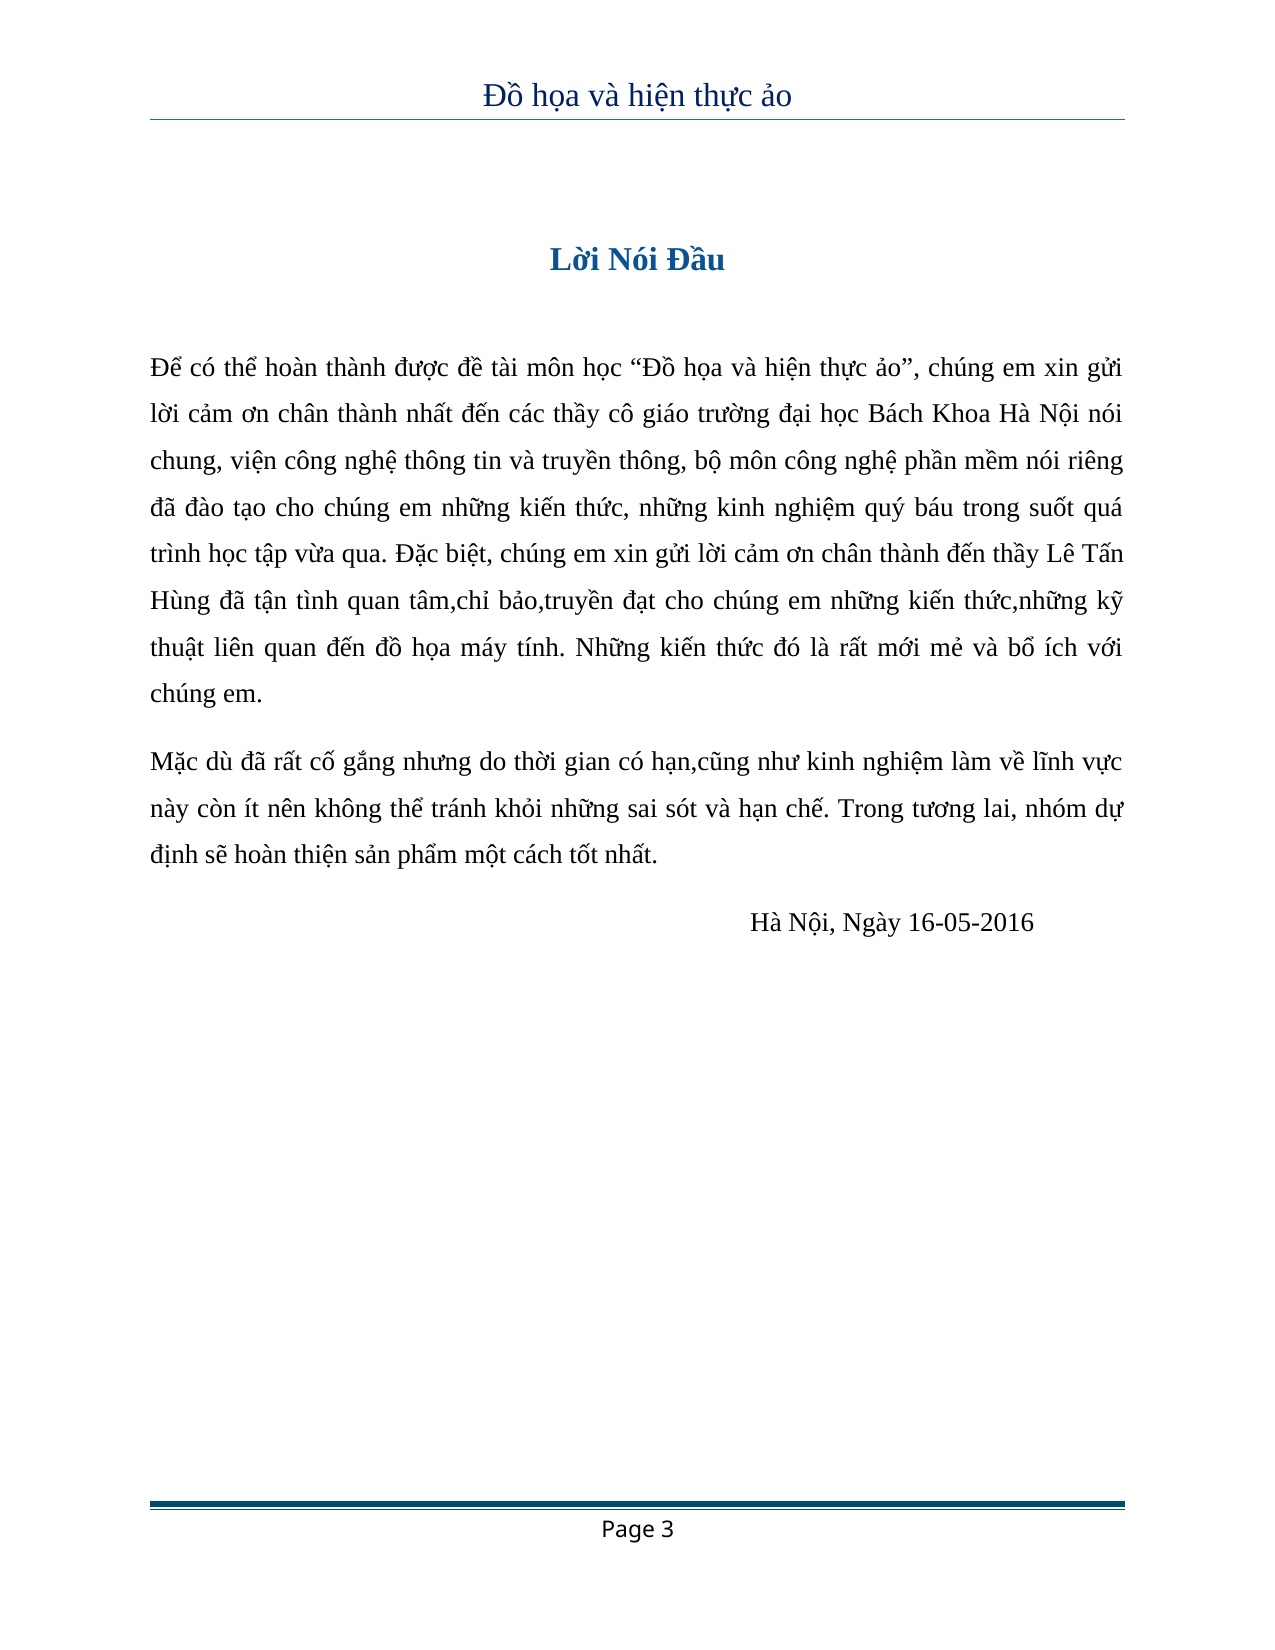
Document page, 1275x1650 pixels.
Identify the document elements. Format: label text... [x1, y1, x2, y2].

text Để có thể hoàn thành được đề tài môn học “Đồ họa và hiện thực ảo”, chúng em xin gửi lời cảm ơn chân thành nhất đến các thầy cô giáo trường đại học Bách Khoa Hà Nội nói chung, viện công nghệ thông tin và truyền thông, bộ môn công nghệ phần mềm nói riêng đã đào tạo cho chúng em những kiến thức, những kinh nghiệm quý báu trong suốt quá trình học tập vừa qua. Đặc biệt, chúng em xin gửi lời cảm ơn chân thành đến thầy Lê Tấn Hùng đã tận tình quan tâm,chỉ bảo,truyền đạt cho chúng em những kiến thức,những kỹ thuật liên quan đến đồ họa máy tính. Những kiến thức đó là rất mới mẻ và bổ ích với chúng em. [150, 351, 1125, 709]
subtitle Lời Nói Đầu [150, 239, 1125, 278]
text Mặc dù đã rất cố gắng nhưng do thời gian có hạn,cũng như kinh nghiệm làm về lĩnh vực này còn ít nên không thể tránh khỏi những sai sót và hạn chế. Trong tương lai, nhóm dự định sẽ hoàn thiện sản phẩm một cách tốt nhất. [150, 745, 1125, 869]
text Hà Nội, Ngày 16-05-2016 [150, 906, 1125, 937]
